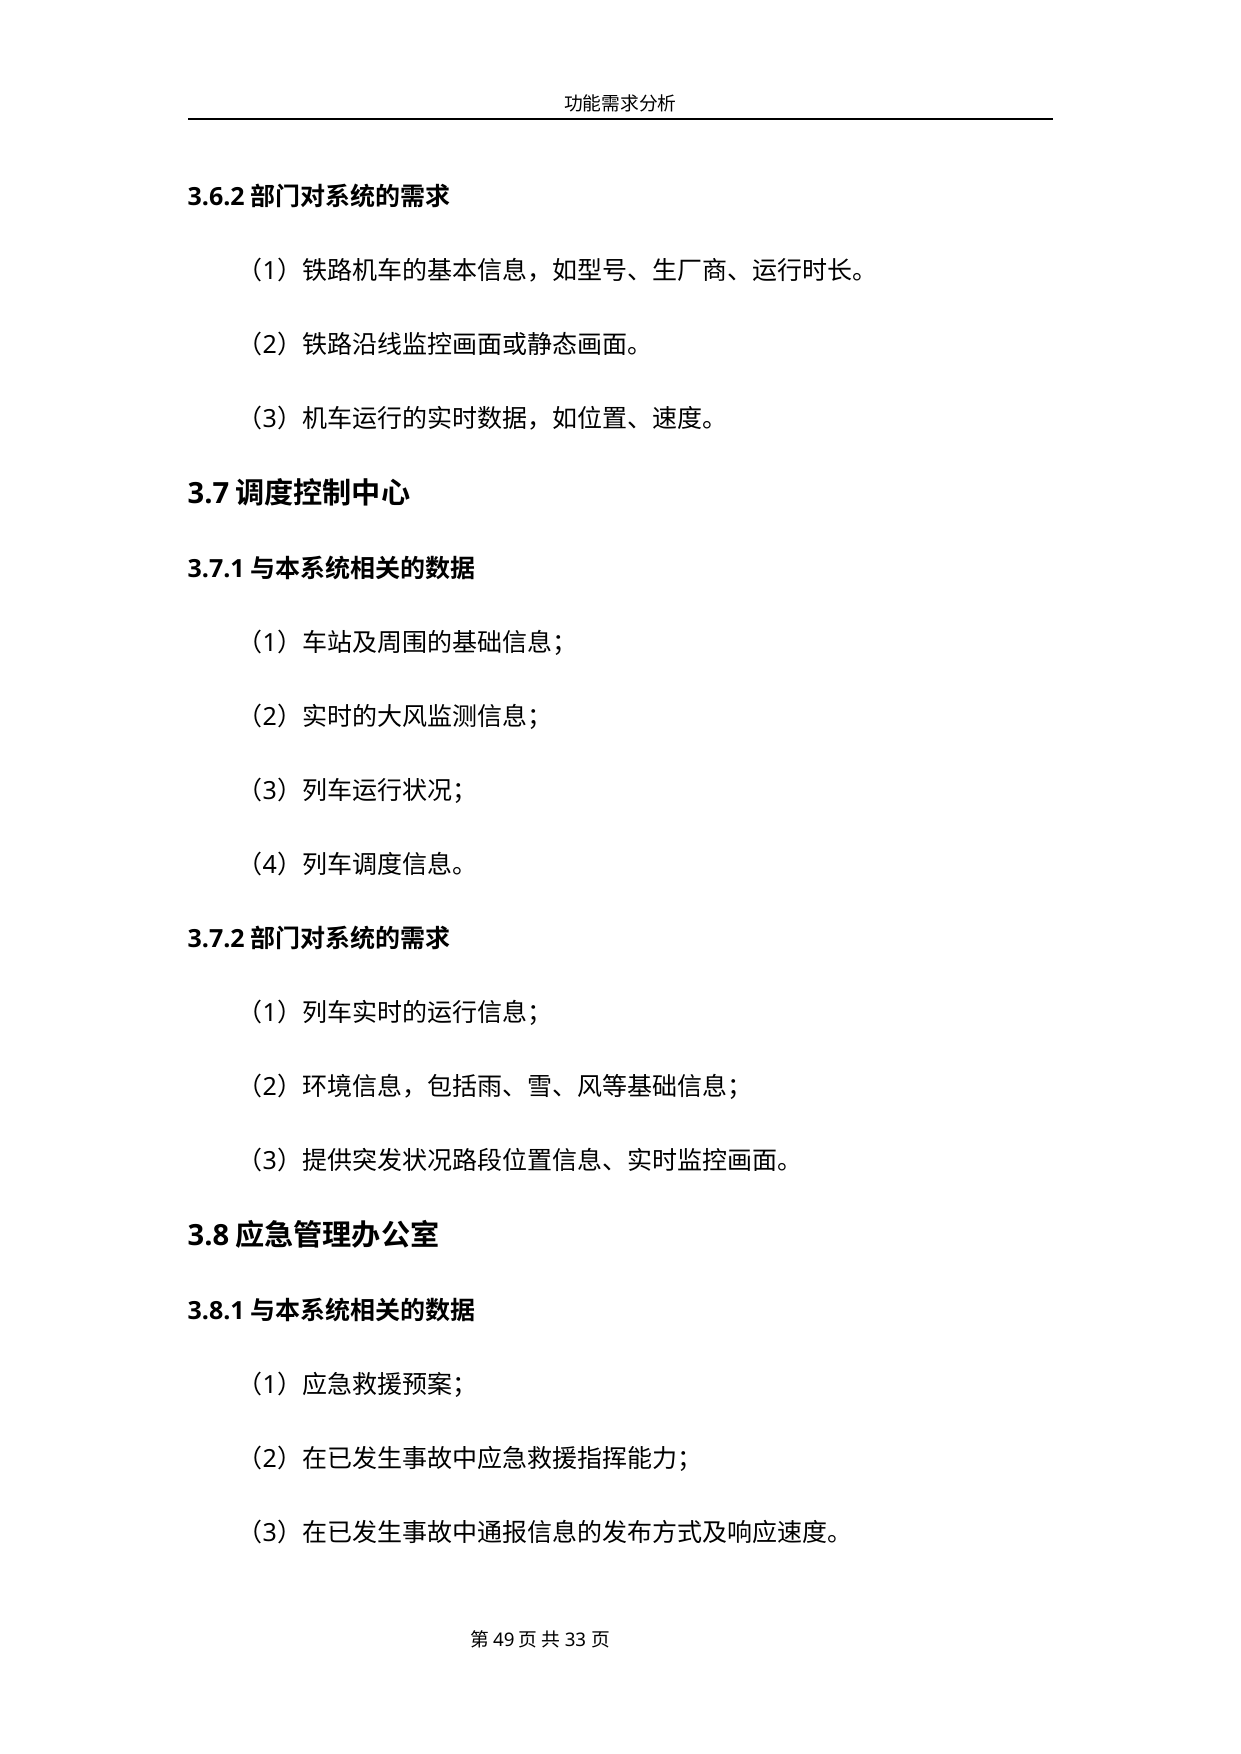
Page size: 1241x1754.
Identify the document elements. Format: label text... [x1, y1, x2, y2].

list 在已发生事故中应急救援指挥能力； [187, 1424, 1053, 1489]
text （3）提供突发状况路段位置信息、实时监控画面。 [187, 1126, 1053, 1191]
list 实时的大风监测信息； [187, 682, 1053, 747]
subtitle 3.6.2部门对系统的需求 [187, 162, 1053, 227]
list 列车调度信息。 [187, 830, 1053, 895]
list 列车实时的运行信息； [187, 978, 1053, 1043]
list 列车运行状况； [187, 756, 1053, 821]
subtitle 3.8应急管理办公室 [187, 1200, 1053, 1265]
list 环境信息，包括雨、雪、风等基础信息； [187, 1052, 1053, 1117]
list 车站及周围的基础信息； [187, 608, 1053, 673]
text （1）铁路机车的基本信息，如型号、生厂商、运行时长。 [187, 236, 1053, 301]
text （3）机车运行的实时数据，如位置、速度。 [187, 384, 1053, 449]
subtitle 3.7.2部门对系统的需求 [187, 904, 1053, 969]
list 应急救援预案； [187, 1350, 1053, 1415]
subtitle 3.7.1与本系统相关的数据 [187, 534, 1053, 599]
subtitle 3.7调度控制中心 [187, 458, 1053, 523]
text （2）铁路沿线监控画面或静态画面。 [187, 310, 1053, 375]
subtitle 3.8.1与本系统相关的数据 [187, 1276, 1053, 1341]
list 在已发生事故中通报信息的发布方式及响应速度。 [187, 1498, 1053, 1563]
